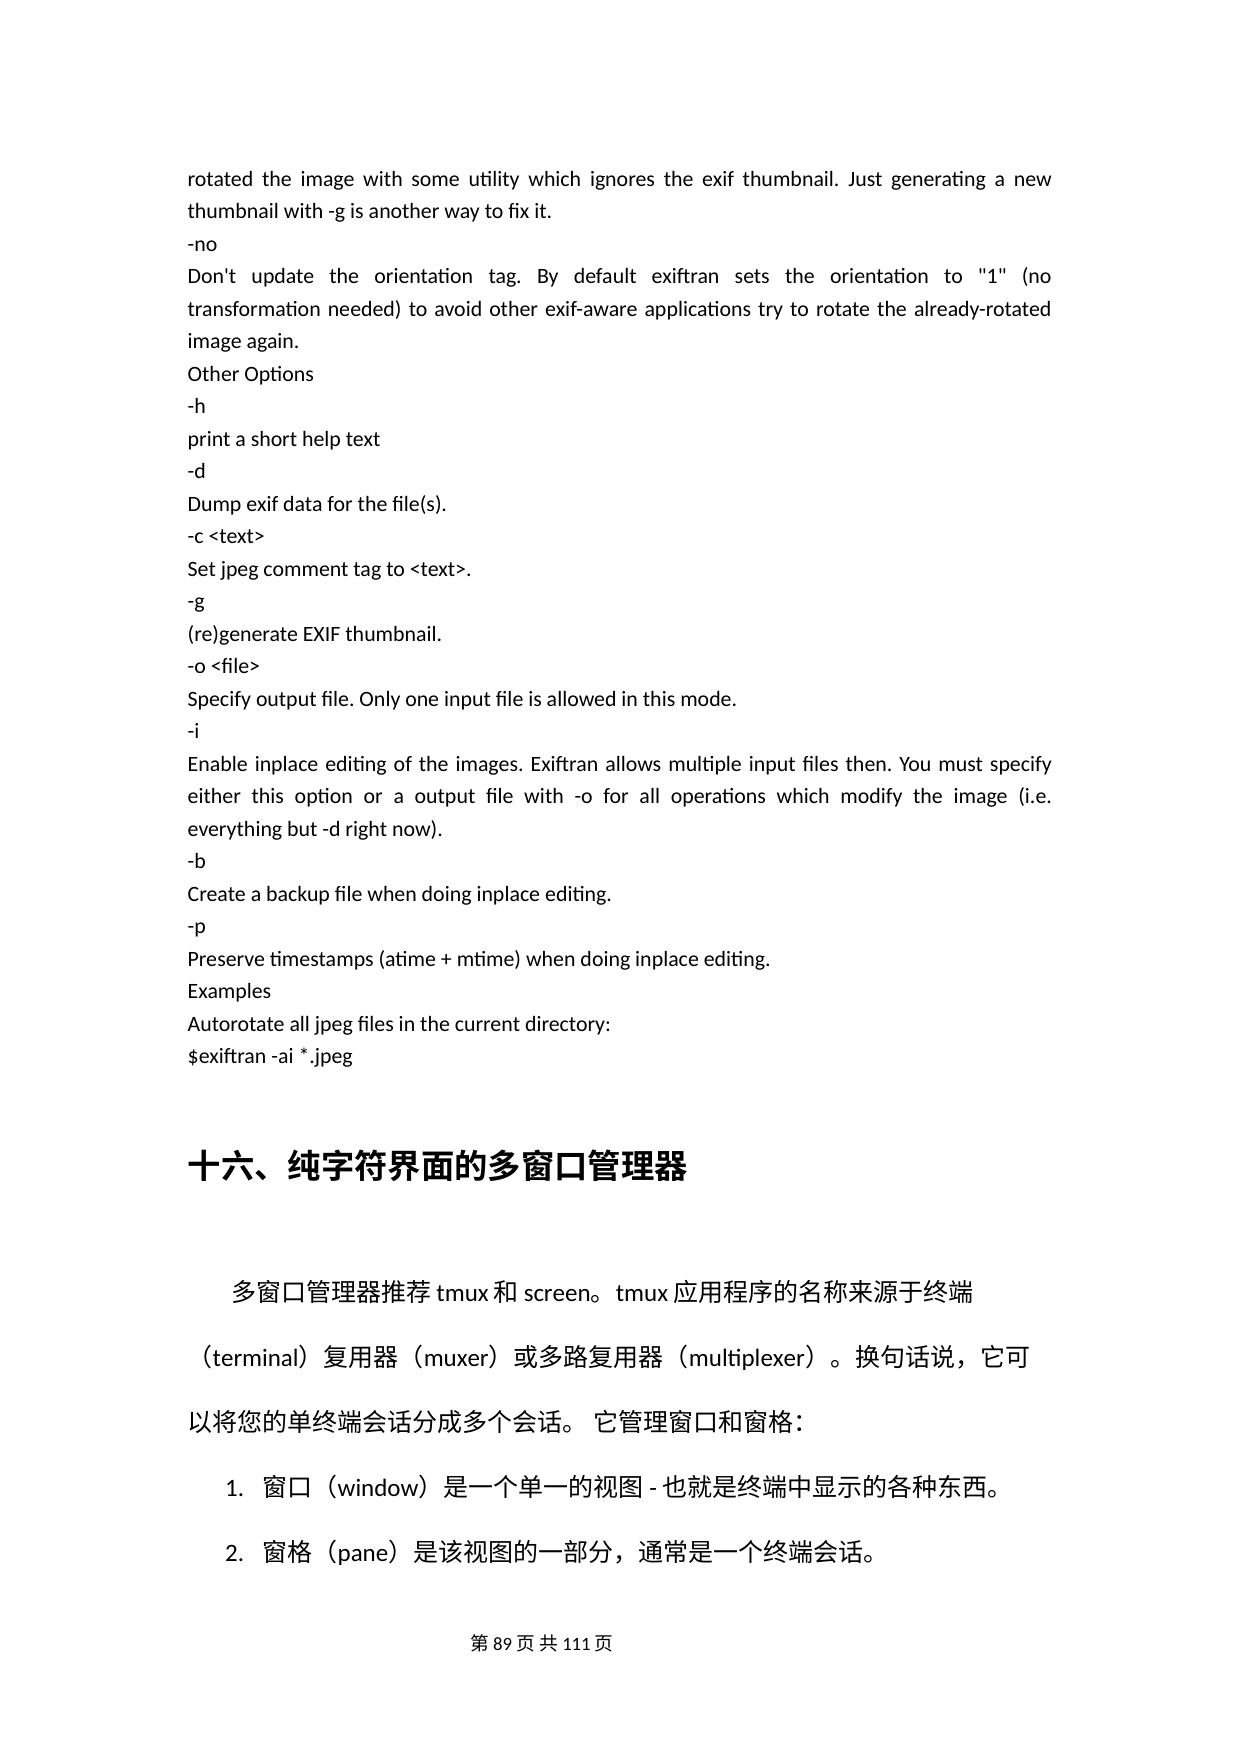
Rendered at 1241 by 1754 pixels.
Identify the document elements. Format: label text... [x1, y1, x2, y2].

text Other Options [187, 357, 1053, 389]
text Create a backup file when doing inplace editing. [187, 877, 1053, 909]
text Enable inplace editing of the images. Exiftran allows multiple input files then. You must specify either this option or a output file with -o for all operations which modify the image (i.e. everything but -d right now). [187, 747, 1053, 844]
text Examples [187, 974, 1053, 1007]
text -c <text> [187, 519, 1053, 552]
text -i [187, 714, 1053, 747]
text print a short help text [187, 422, 1053, 454]
text Dump exif data for the file(s). [187, 487, 1053, 519]
text Set jpeg comment tag to <text>. [187, 552, 1053, 584]
text 多窗口管理器推荐tmux和screen。tmux 应用程序的名称来源于终端（terminal）复用器（muxer）或多路复用器（multiplexer）。换句话说，它可以将您的单终端会话分成多个会话。 它管理窗口和窗格： [187, 1258, 1053, 1453]
text $exiftran -ai *.jpeg [187, 1039, 1053, 1072]
text -o <file> [187, 649, 1053, 682]
text Don't update the orientation tag. By default exiftran sets the orientation to "1" (no transformation needed) to avoid other exif-aware applications try to rotate the already-rotated image again. [187, 259, 1053, 357]
text -p [187, 909, 1053, 942]
text Preserve timestamps (atime + mtime) when doing inplace editing. [187, 942, 1053, 974]
text -no [187, 227, 1053, 259]
list 窗格（pane）是该视图的一部分，通常是一个终端会话。 [225, 1518, 1053, 1583]
text Autorotate all jpeg files in the current directory: [187, 1007, 1053, 1039]
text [187, 162, 1053, 227]
text -d [187, 454, 1053, 487]
text -h [187, 389, 1053, 422]
text -b [187, 844, 1053, 877]
text -g [187, 584, 1053, 617]
subtitle 十六、纯字符界面的多窗口管理器 [187, 1132, 1053, 1197]
list 窗口（window）是一个单一的视图 - 也就是终端中显示的各种东西。 [225, 1453, 1053, 1518]
text Specify output file. Only one input file is allowed in this mode. [187, 682, 1053, 714]
text (re)generate EXIF thumbnail. [187, 617, 1053, 649]
